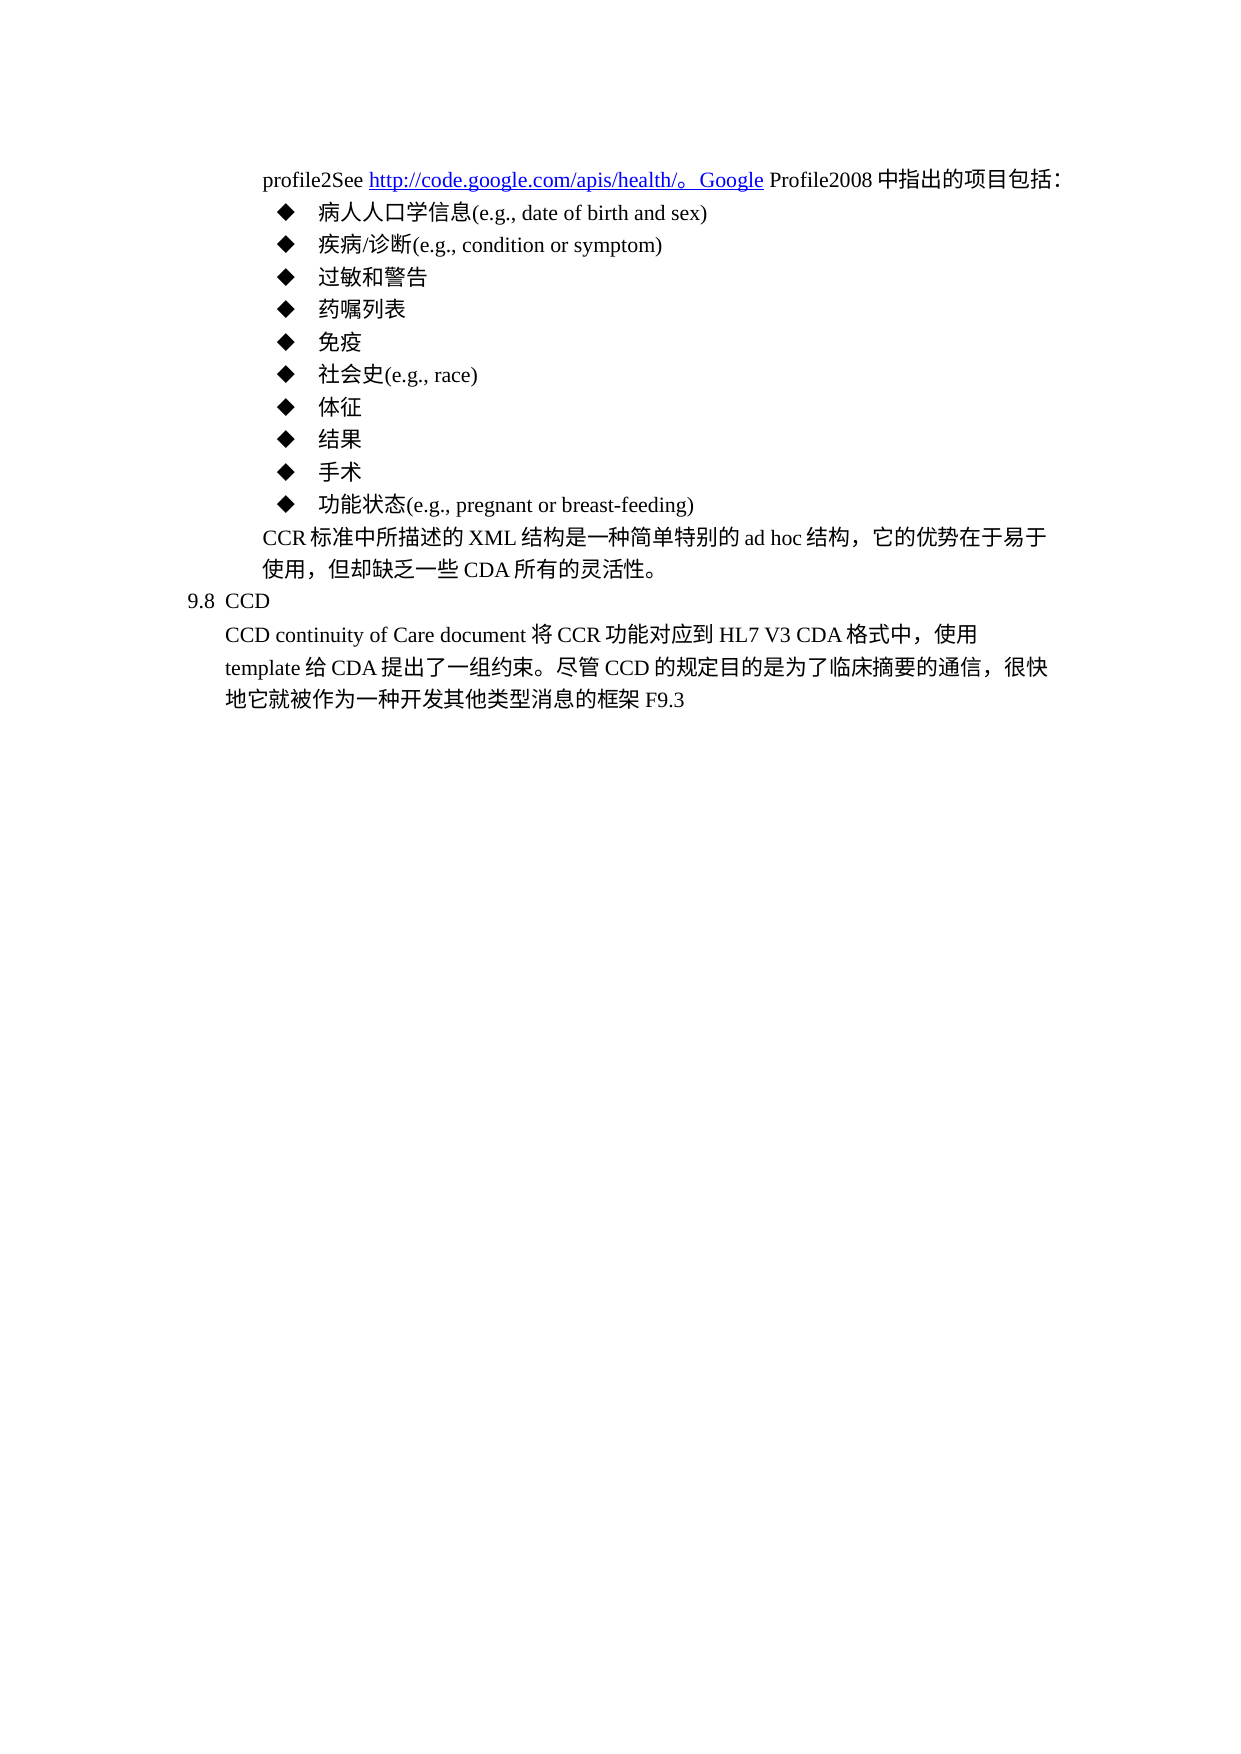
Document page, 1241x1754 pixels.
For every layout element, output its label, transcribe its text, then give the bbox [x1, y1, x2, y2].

list 病人人口学信息(e.g., date of birth and sex) [275, 194, 1053, 227]
list 体征 [275, 389, 1053, 422]
list 社会史(e.g., race) [275, 357, 1053, 389]
list 过敏和警告 [275, 259, 1053, 292]
list 免疫 [275, 324, 1053, 357]
list 疾病/诊断(e.g., condition or symptom) [275, 227, 1053, 259]
list 结果 [275, 422, 1053, 454]
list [262, 162, 1053, 194]
list 药嘱列表 [275, 292, 1053, 324]
list 功能状态(e.g., pregnant or breast-feeding) [275, 487, 1053, 519]
list 手术 [275, 454, 1053, 487]
text CCD continuity of Care document将CCR功能对应到HL7 V3 CDA 格式中，使用template给CDA提出了一组约束。尽管CCD的规定目的是为了临床摘要的通信，很快地它就被作为一种开发其他类型消息的框架F9.3 [225, 617, 1053, 714]
text CCR标准中所描述的XML结构是一种简单特别的ad hoc结构，它的优势在于易于使用，但却缺乏一些CDA所有的灵活性。 [262, 519, 1053, 584]
list CCD [187, 584, 1053, 617]
